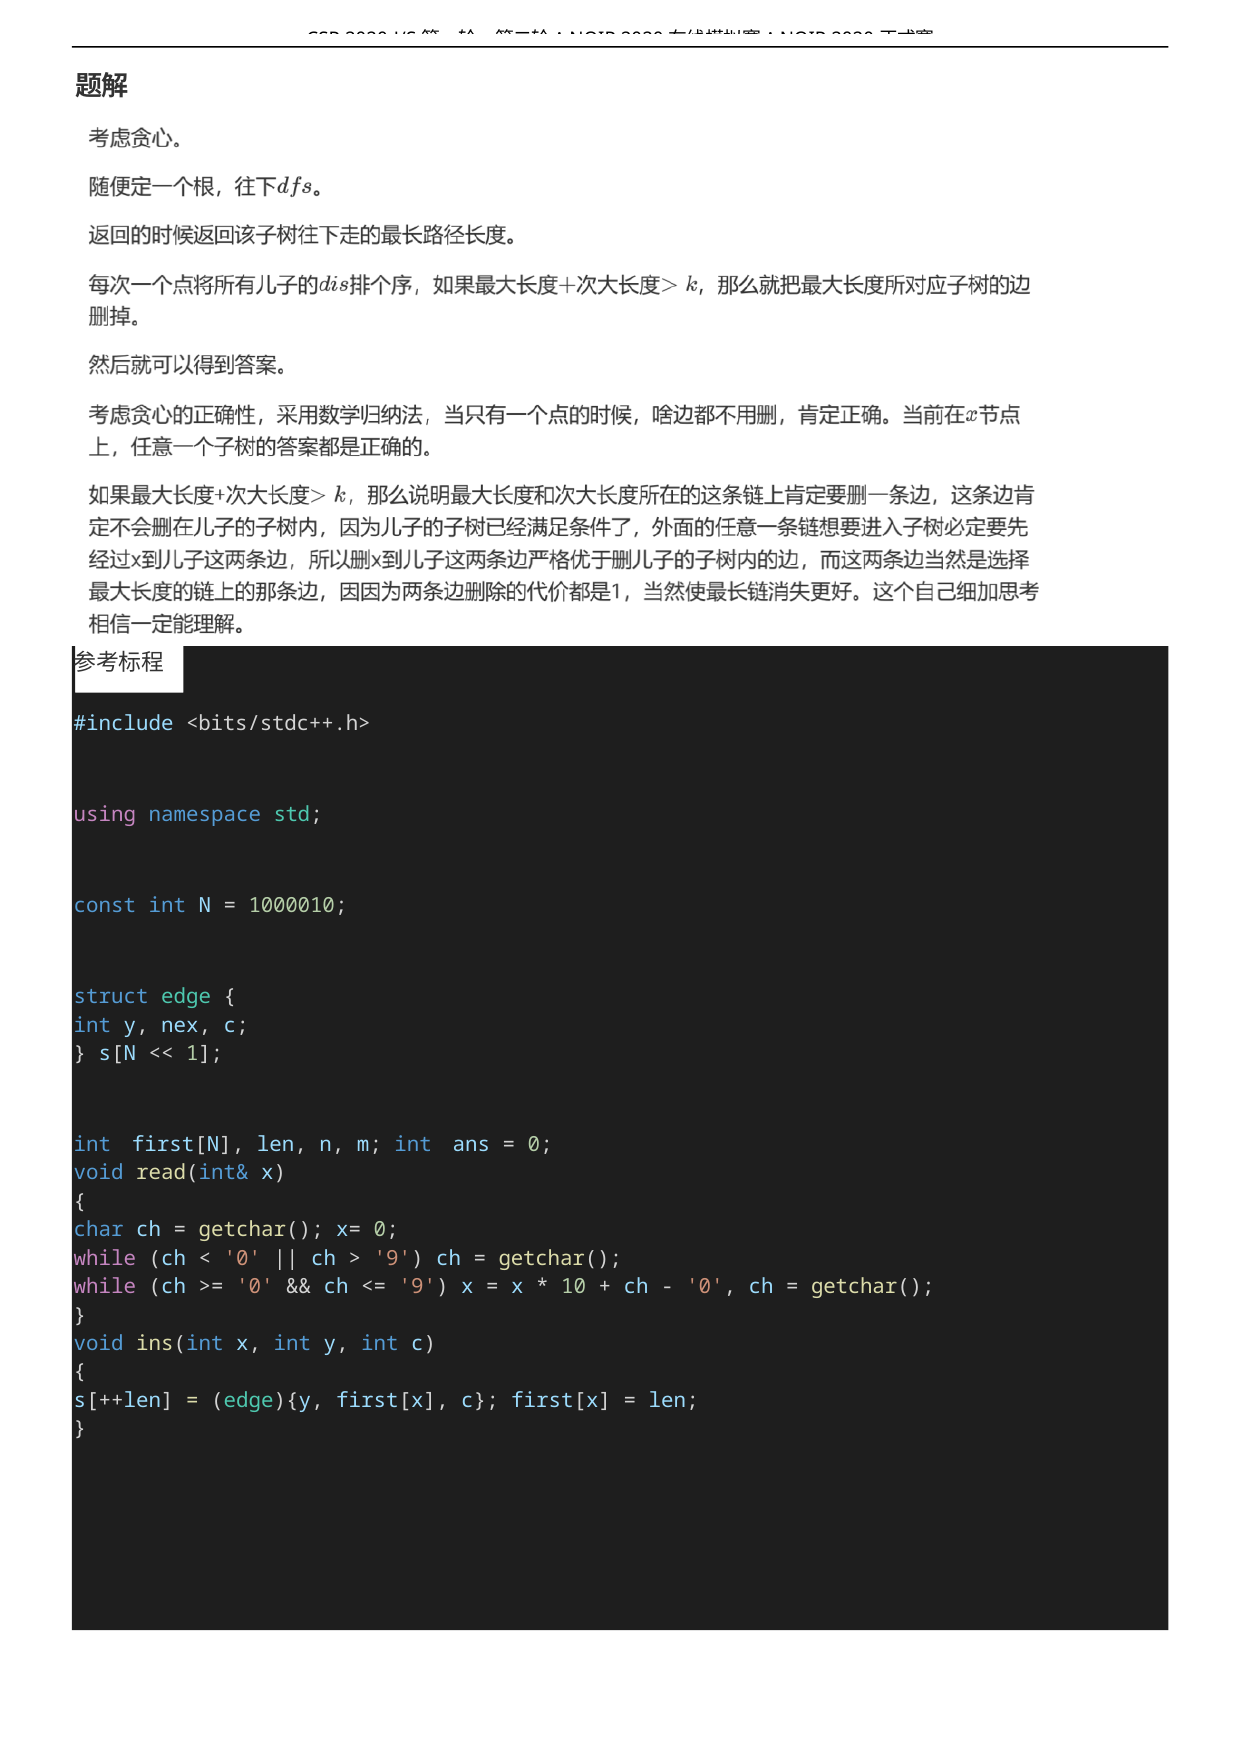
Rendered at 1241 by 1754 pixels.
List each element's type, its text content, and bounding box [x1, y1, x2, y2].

text 题解 [75, 66, 1207, 103]
picture [88, 127, 1039, 634]
